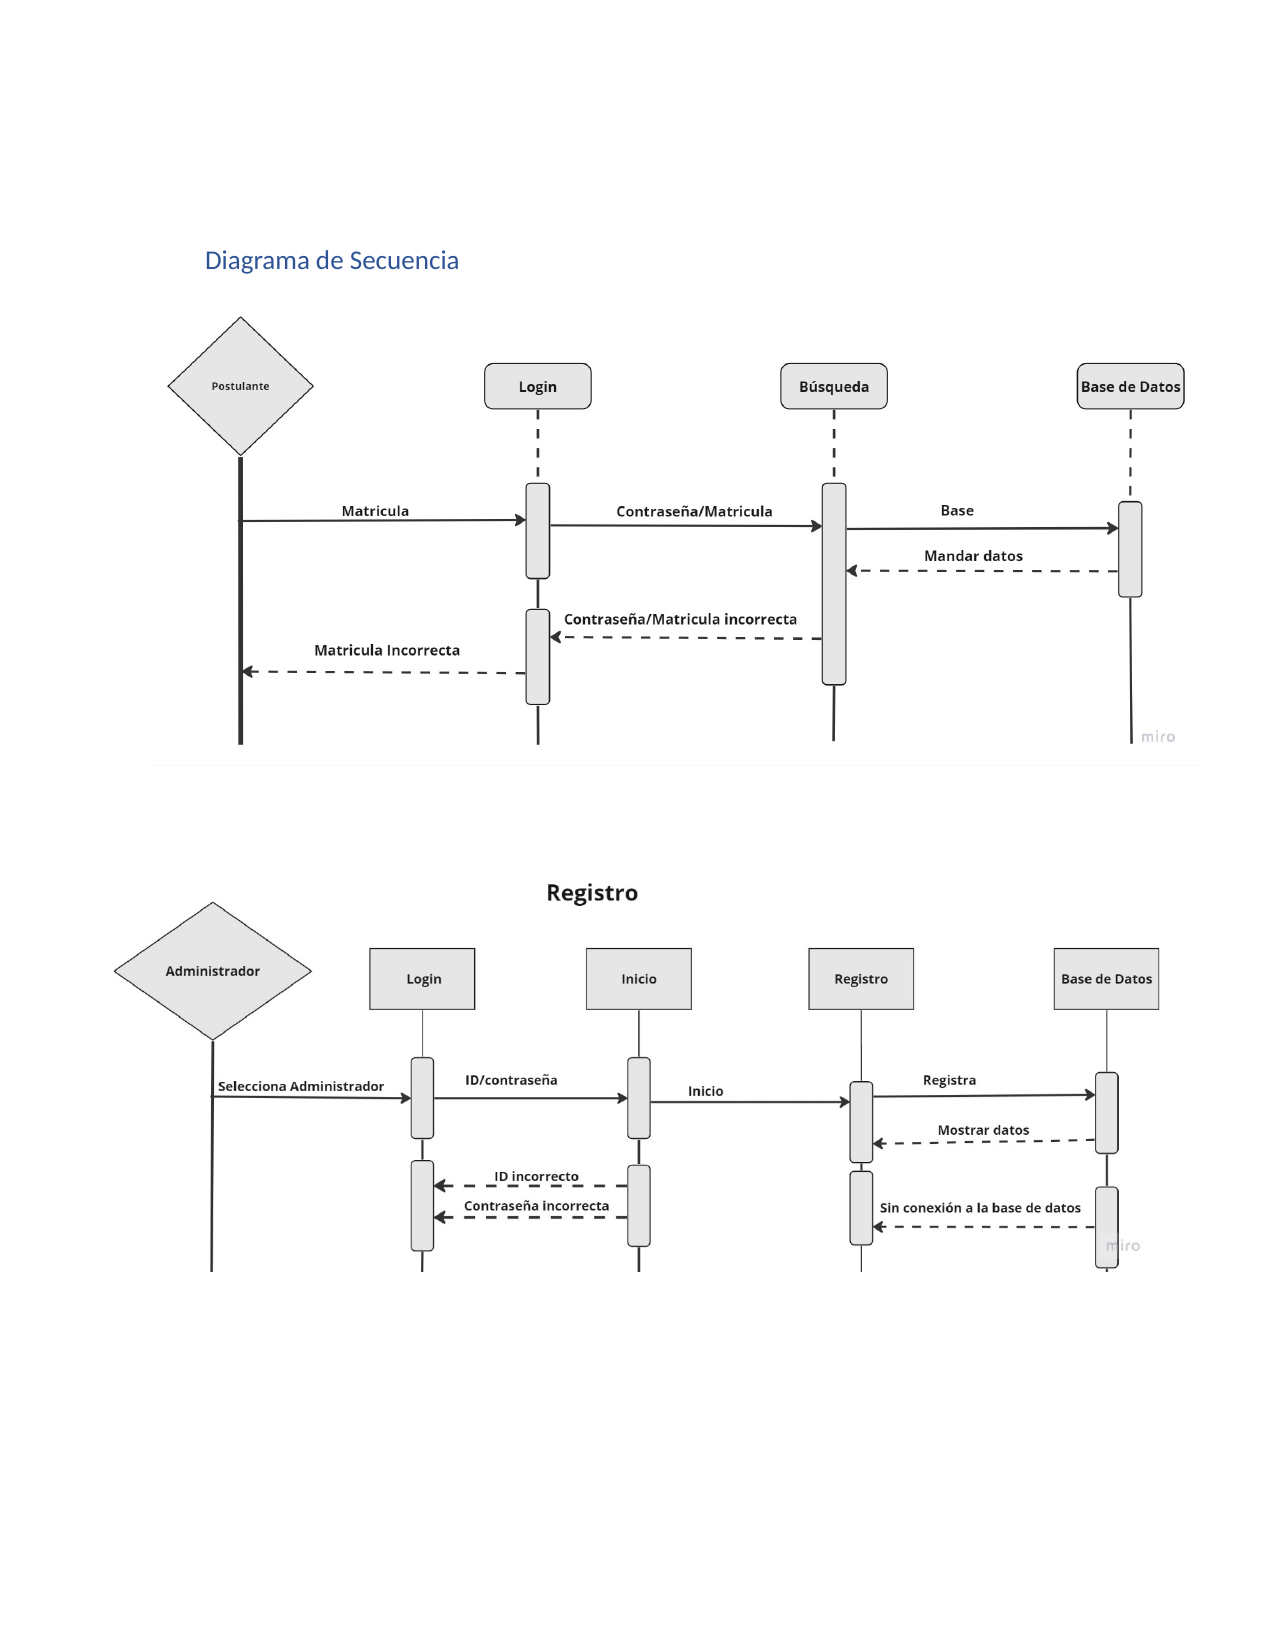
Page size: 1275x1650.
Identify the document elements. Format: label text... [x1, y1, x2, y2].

picture [148, 309, 1199, 766]
subtitle Diagrama de Secuencia [205, 243, 1162, 276]
picture [112, 864, 1158, 1271]
